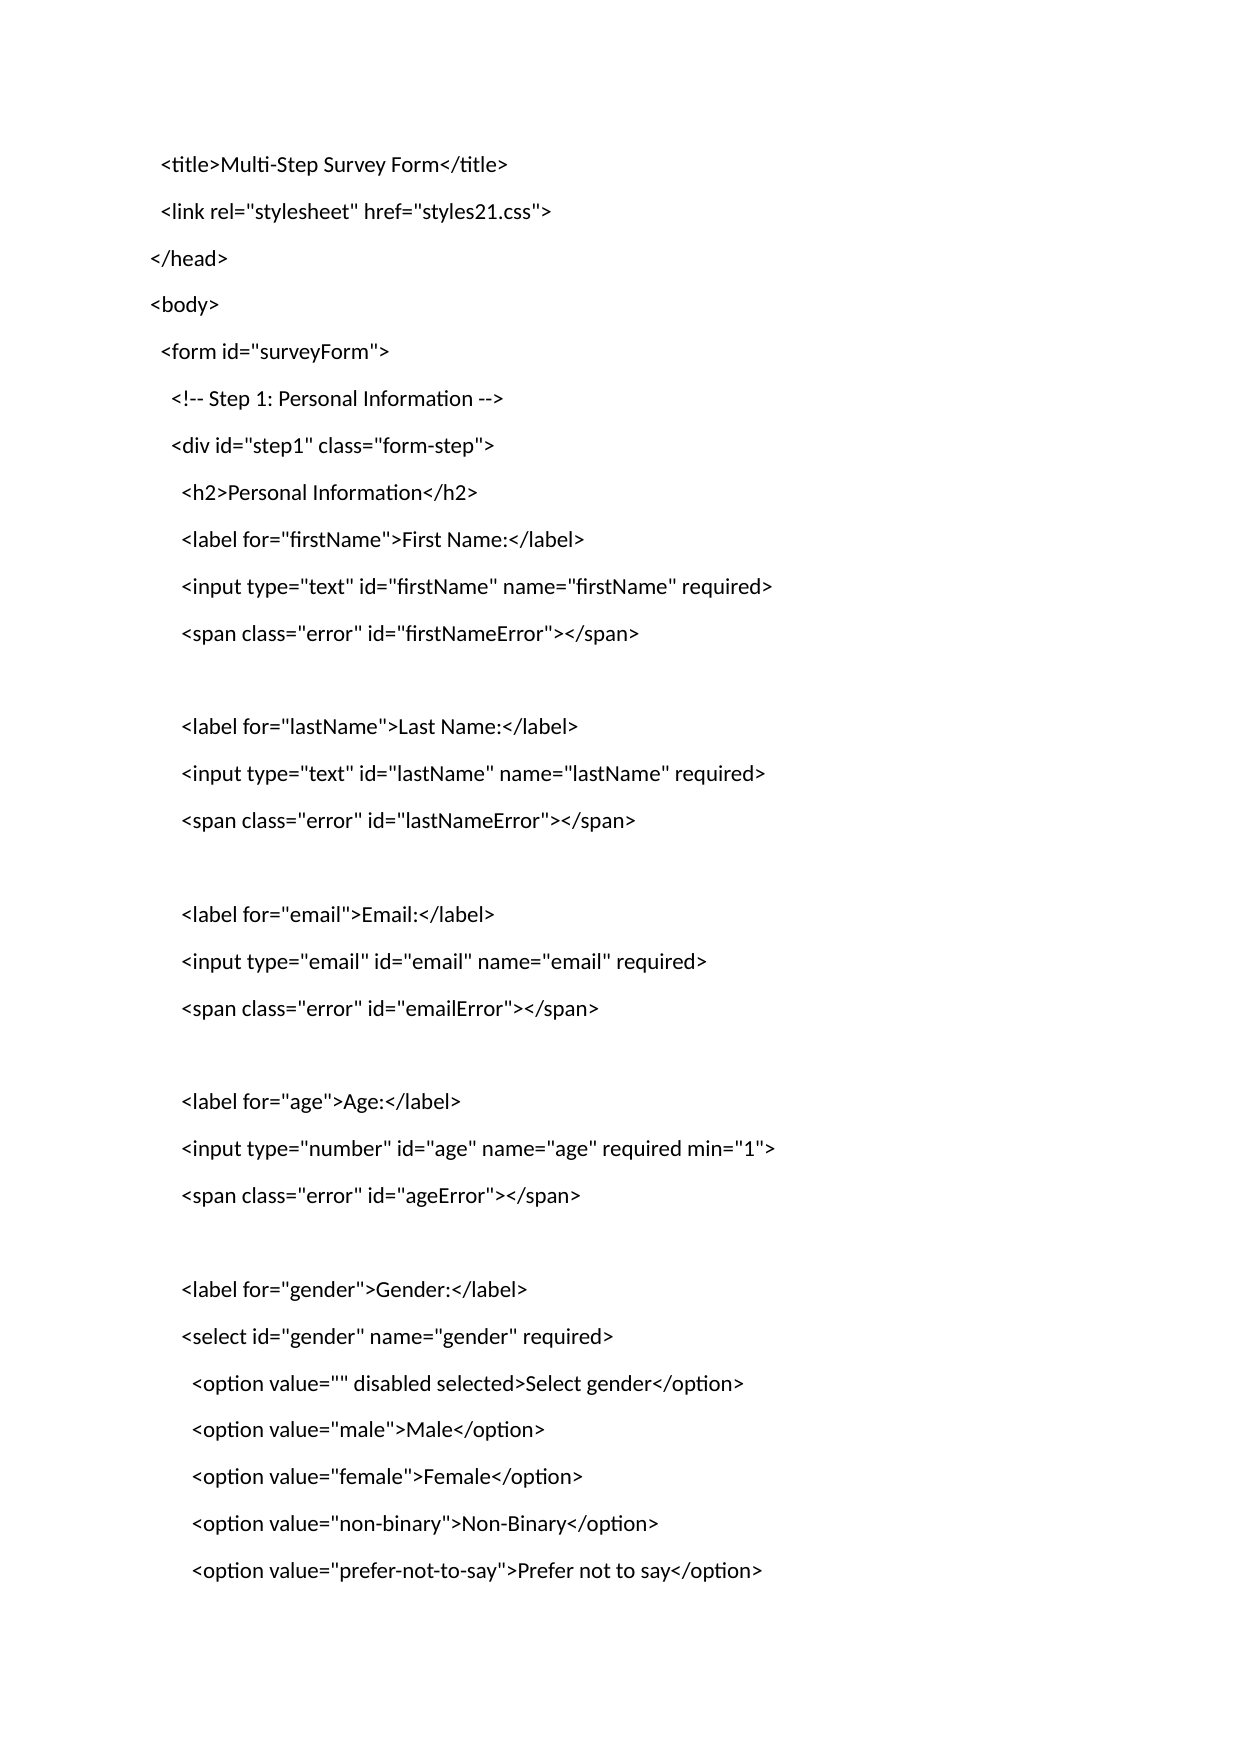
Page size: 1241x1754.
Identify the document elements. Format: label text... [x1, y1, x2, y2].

text <label for="age">Age:</label> [150, 1087, 1090, 1116]
text <label for="lastName">Last Name:</label> [150, 712, 1090, 741]
text <option value="" disabled selected>Select gender</option> [150, 1369, 1090, 1397]
text <span class="error" id="lastNameError"></span> [150, 806, 1090, 834]
text <body> [150, 291, 1090, 319]
text </head> [150, 244, 1090, 272]
text <option value="female">Female</option> [150, 1462, 1090, 1491]
text <label for="email">Email:</label> [150, 900, 1090, 928]
text <span class="error" id="ageError"></span> [150, 1181, 1090, 1209]
text <title>Multi-Step Survey Form</title> [150, 150, 1090, 178]
text <input type="email" id="email" name="email" required> [150, 947, 1090, 975]
text <div id="step1" class="form-step"> [150, 431, 1090, 459]
text <input type="text" id="firstName" name="firstName" required> [150, 572, 1090, 600]
text <label for="firstName">First Name:</label> [150, 525, 1090, 553]
text <span class="error" id="firstNameError"></span> [150, 619, 1090, 647]
text <option value="male">Male</option> [150, 1416, 1090, 1444]
text <option value="non-binary">Non-Binary</option> [150, 1509, 1090, 1537]
text <input type="text" id="lastName" name="lastName" required> [150, 759, 1090, 787]
text <input type="number" id="age" name="age" required min="1"> [150, 1134, 1090, 1162]
text <option value="prefer-not-to-say">Prefer not to say</option> [150, 1556, 1090, 1584]
text <h2>Personal Information</h2> [150, 478, 1090, 506]
text <link rel="stylesheet" href="styles21.css"> [150, 197, 1090, 225]
text <span class="error" id="emailError"></span> [150, 994, 1090, 1022]
text <form id="surveyForm"> [150, 337, 1090, 366]
text <select id="gender" name="gender" required> [150, 1322, 1090, 1350]
text <label for="gender">Gender:</label> [150, 1275, 1090, 1303]
text <!-- Step 1: Personal Information --> [150, 384, 1090, 412]
